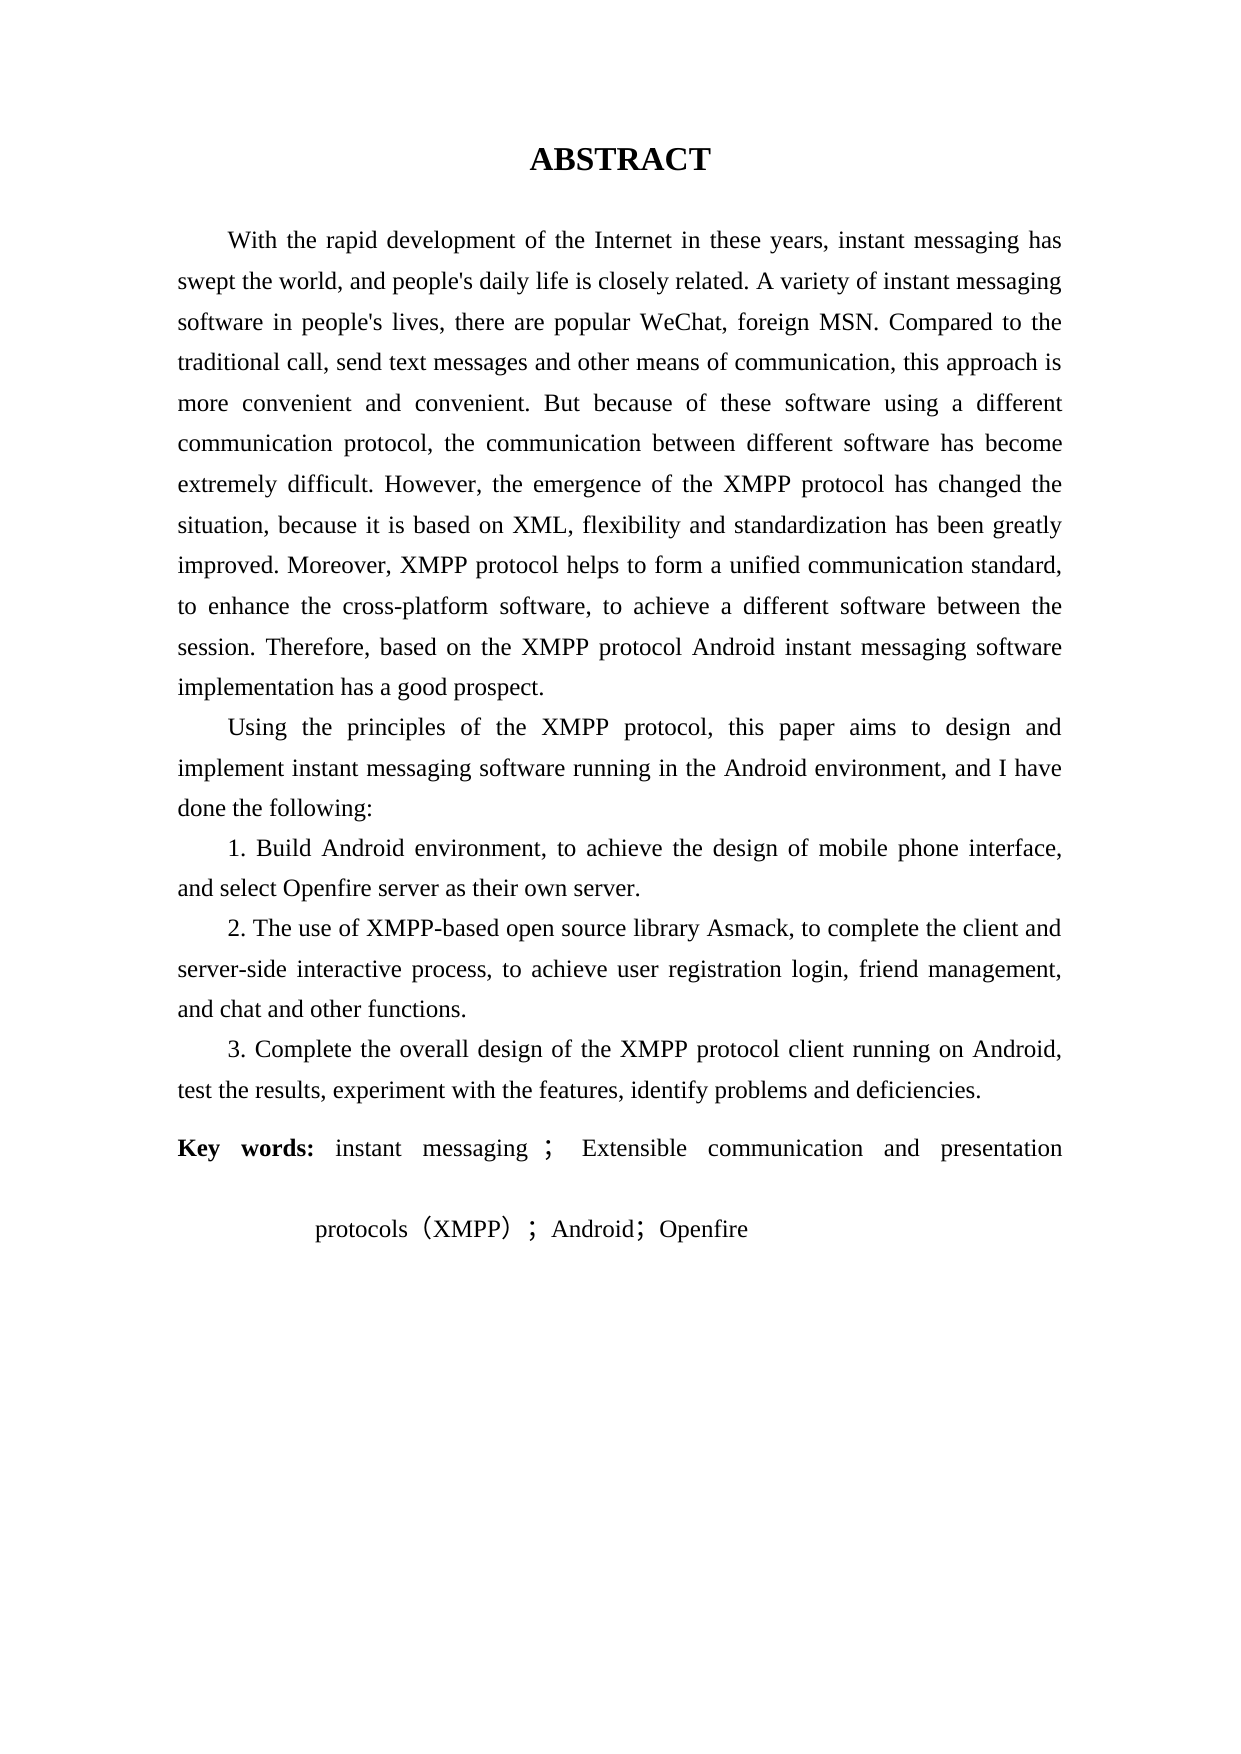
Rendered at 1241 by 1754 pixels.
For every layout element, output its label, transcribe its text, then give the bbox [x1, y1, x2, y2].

text With the rapid development of the Internet in these years, instant messaging has swept the world, and people's daily life is closely related. A variety of instant messaging software in people's lives, there are popular WeChat, foreign MSN. Compared to the traditional call, send text messages and other means of communication, this approach is more convenient and convenient. But because of these software using a different communication protocol, the communication between different software has become extremely difficult. However, the emergence of the XMPP protocol has changed the situation, because it is based on XML, flexibility and standardization has been greatly improved. Moreover, XMPP protocol helps to form a unified communication standard, to enhance the cross-platform software, to achieve a different software between the session. Therefore, based on the XMPP protocol Android instant messaging software implementation has a good prospect. [177, 223, 1063, 703]
text Key words: instant messaging；Extensible communication and presentation protocols（XMPP）；Android；Openfire [177, 1113, 1063, 1259]
text 1. Build Android environment, to achieve the design of mobile phone interface, and select Openfire server as their own server. [177, 831, 1063, 904]
text 3. Complete the overall design of the XMPP protocol client running on Android, test the results, experiment with the features, identify problems and deficiencies. [177, 1032, 1063, 1105]
text ABSTRACT [177, 126, 1063, 191]
text 2. The use of XMPP-based open source library Asmack, to complete the client and server-side interactive process, to achieve user registration login, friend management, and chat and other functions. [177, 911, 1063, 1025]
text Using the principles of the XMPP protocol, this paper aims to design and implement instant messaging software running in the Android environment, and I have done the following: [177, 710, 1063, 824]
